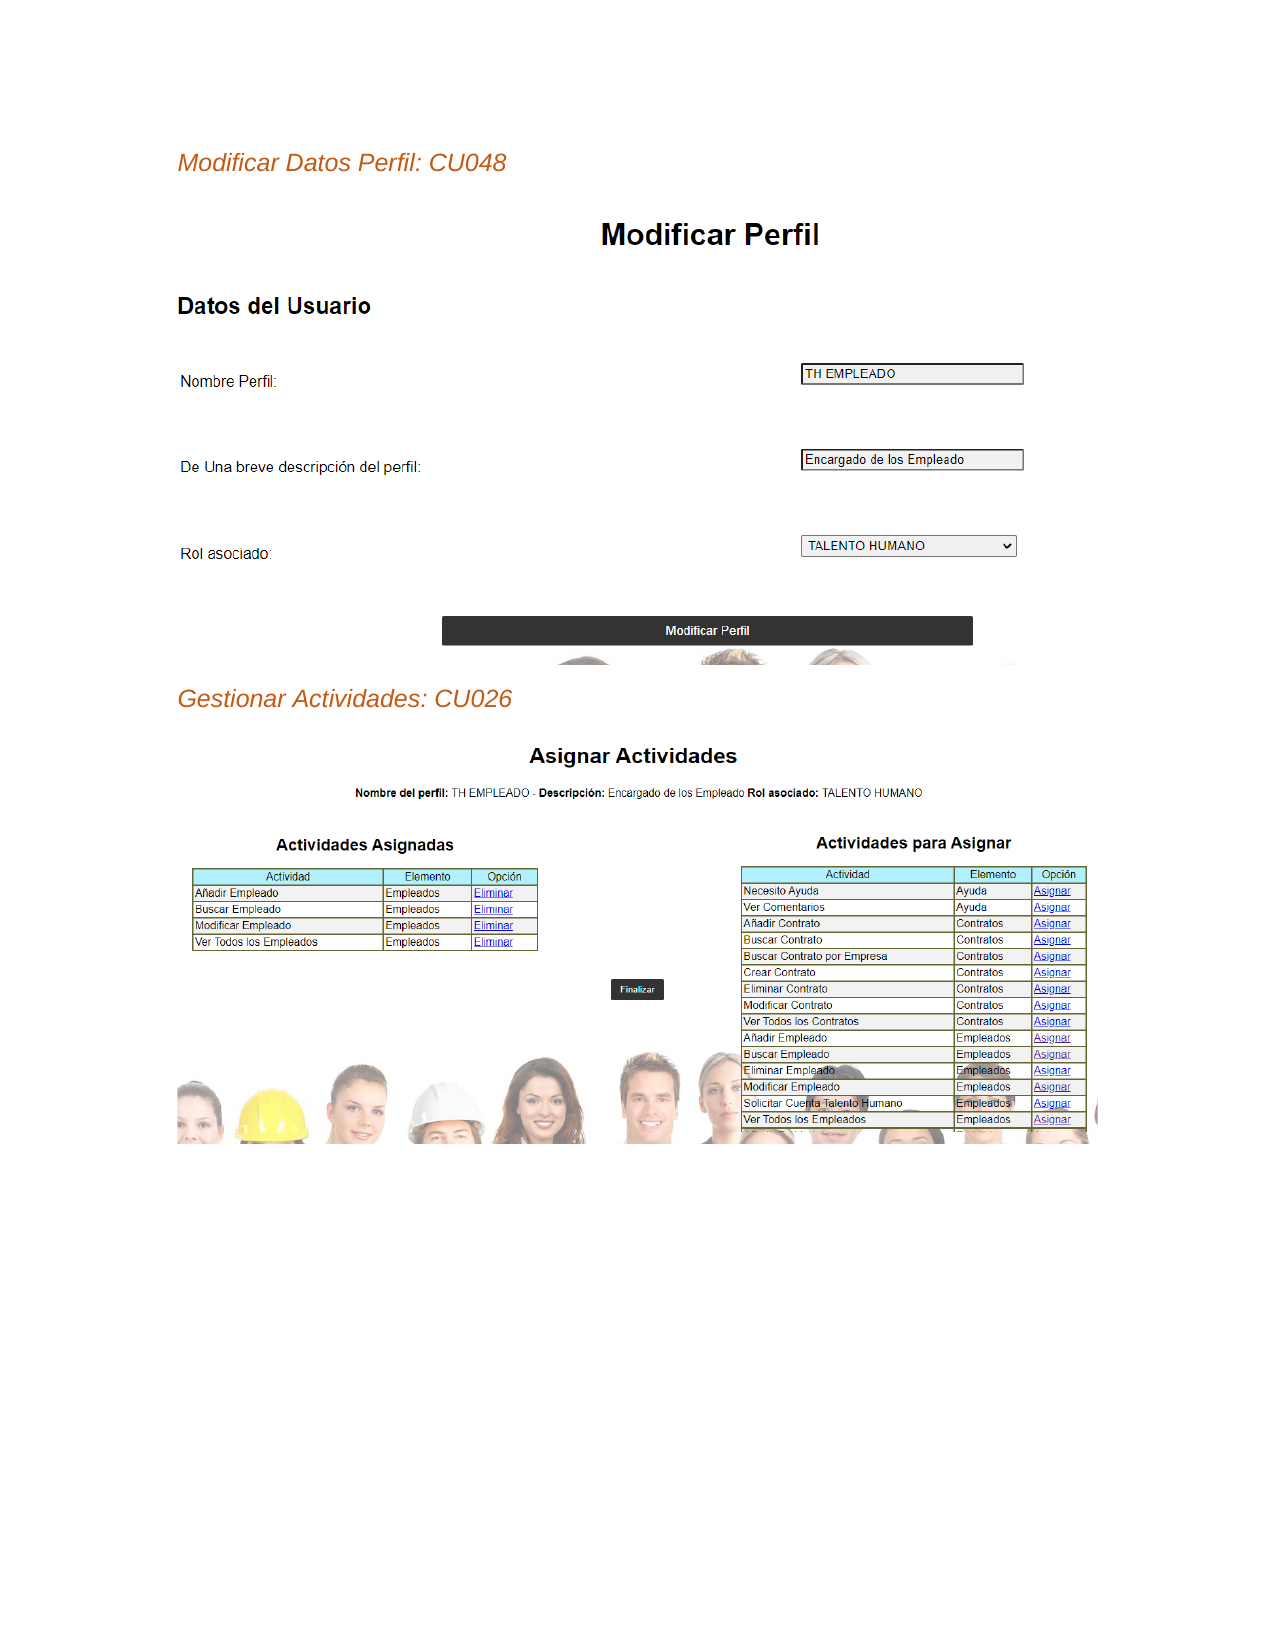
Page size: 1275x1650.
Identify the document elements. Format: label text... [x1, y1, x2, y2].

subtitle Gestionar Actividades: CU026 [177, 683, 1098, 712]
picture [177, 714, 1098, 1144]
picture [177, 178, 1098, 665]
subtitle Modificar Datos Perfil: CU048 [177, 148, 1098, 176]
